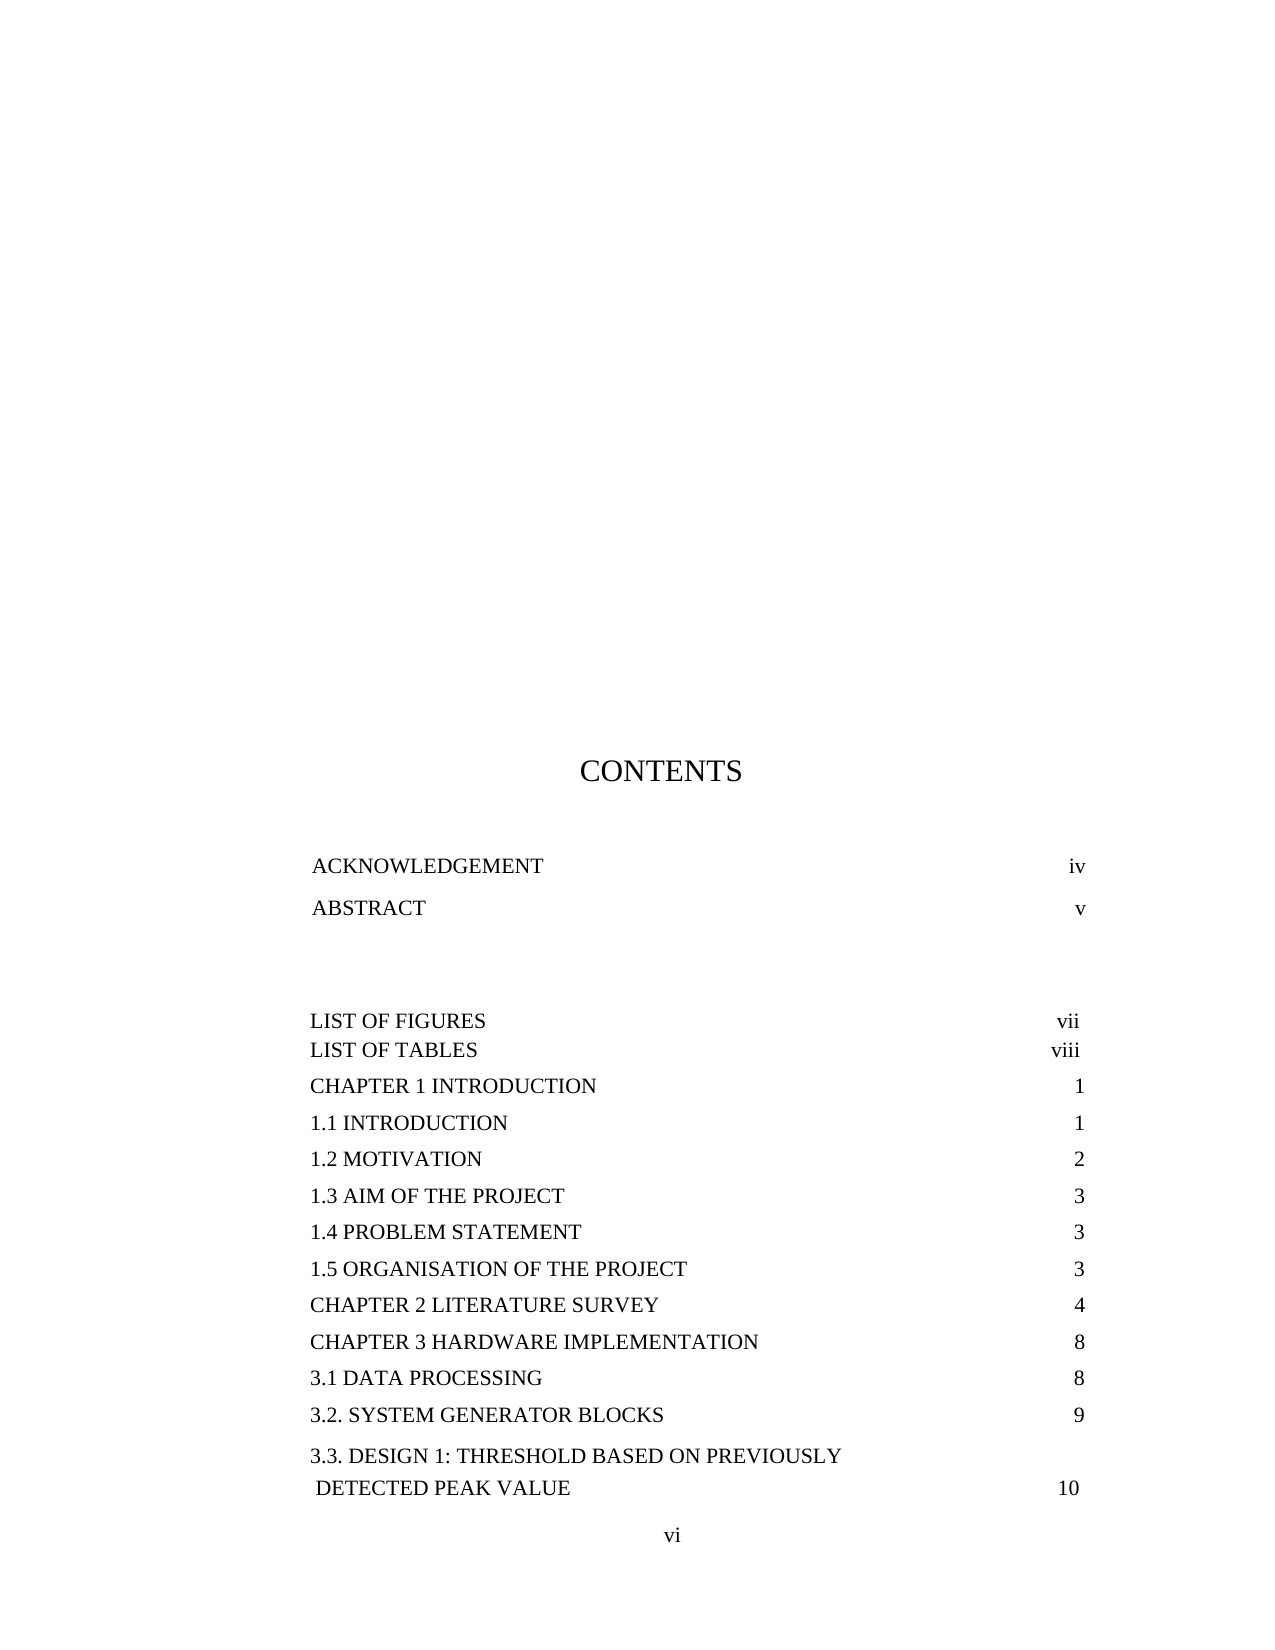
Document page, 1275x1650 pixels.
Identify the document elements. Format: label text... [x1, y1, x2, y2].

table_cell 3 [1051, 1183, 1085, 1219]
table_cell LIST OF TABLES [310, 1037, 1051, 1073]
table_cell CHAPTER 3 HARDWARE IMPLEMENTATION [310, 1329, 1051, 1365]
table_cell 1 [1051, 1073, 1085, 1110]
table_cell 3.2. SYSTEM GENERATOR BLOCKS 3.3. DESIGN 1: THRESHOLD BASED ON PREVIOUSLY [310, 1402, 1051, 1475]
table_cell 4 [1051, 1292, 1085, 1329]
table_cell 1.5 ORGANISATION OF THE PROJECT [310, 1256, 1051, 1292]
table_cell 10 [1051, 1475, 1085, 1504]
table_cell 2 [1051, 1146, 1085, 1183]
table_header vii [1051, 1008, 1085, 1037]
table_header LIST OF FIGURES [310, 1008, 1051, 1037]
table_cell 3.1 DATA PROCESSING [310, 1365, 1051, 1402]
table_cell 1.1 INTRODUCTION [310, 1110, 1051, 1146]
table_cell 3 [1051, 1219, 1085, 1256]
table_cell 1.4 PROBLEM STATEMENT [310, 1219, 1051, 1256]
table_cell 9 [1051, 1402, 1085, 1475]
table_cell 8 [1051, 1329, 1085, 1365]
table_cell CHAPTER 2 LITERATURE SURVEY [310, 1292, 1051, 1329]
table_cell CHAPTER 1 INTRODUCTION [310, 1073, 1051, 1110]
table_cell 1.2 MOTIVATION [310, 1146, 1051, 1183]
table_cell 3 [1051, 1256, 1085, 1292]
table_cell 1.3 AIM OF THE PROJECT [310, 1183, 1051, 1219]
table_cell 8 [1051, 1365, 1085, 1402]
table_cell 1 [1051, 1110, 1085, 1146]
table_cell viii [1051, 1037, 1085, 1073]
table_cell DETECTED PEAK VALUE [310, 1475, 1051, 1504]
